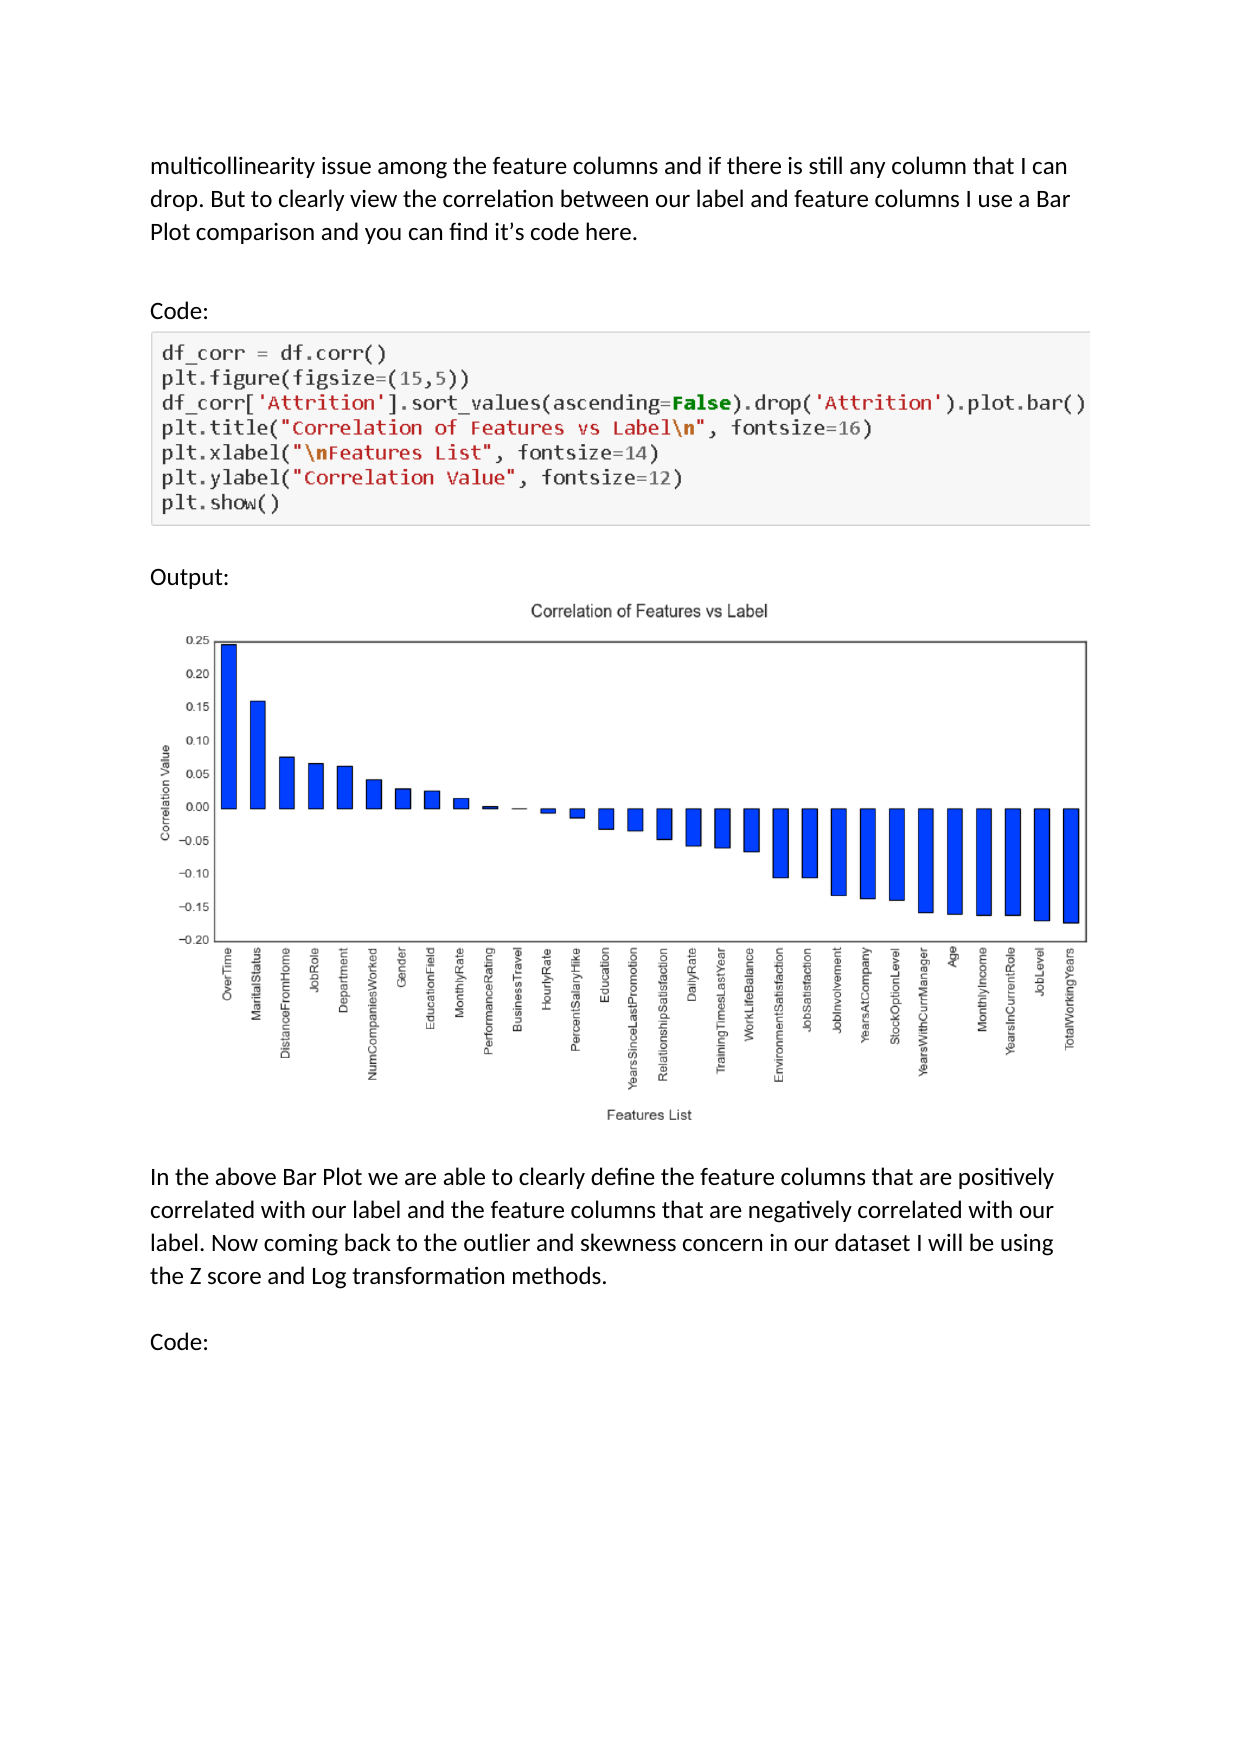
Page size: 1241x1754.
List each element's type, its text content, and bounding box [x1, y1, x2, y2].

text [150, 150, 1090, 277]
picture [150, 328, 1091, 526]
picture [150, 593, 1091, 1126]
